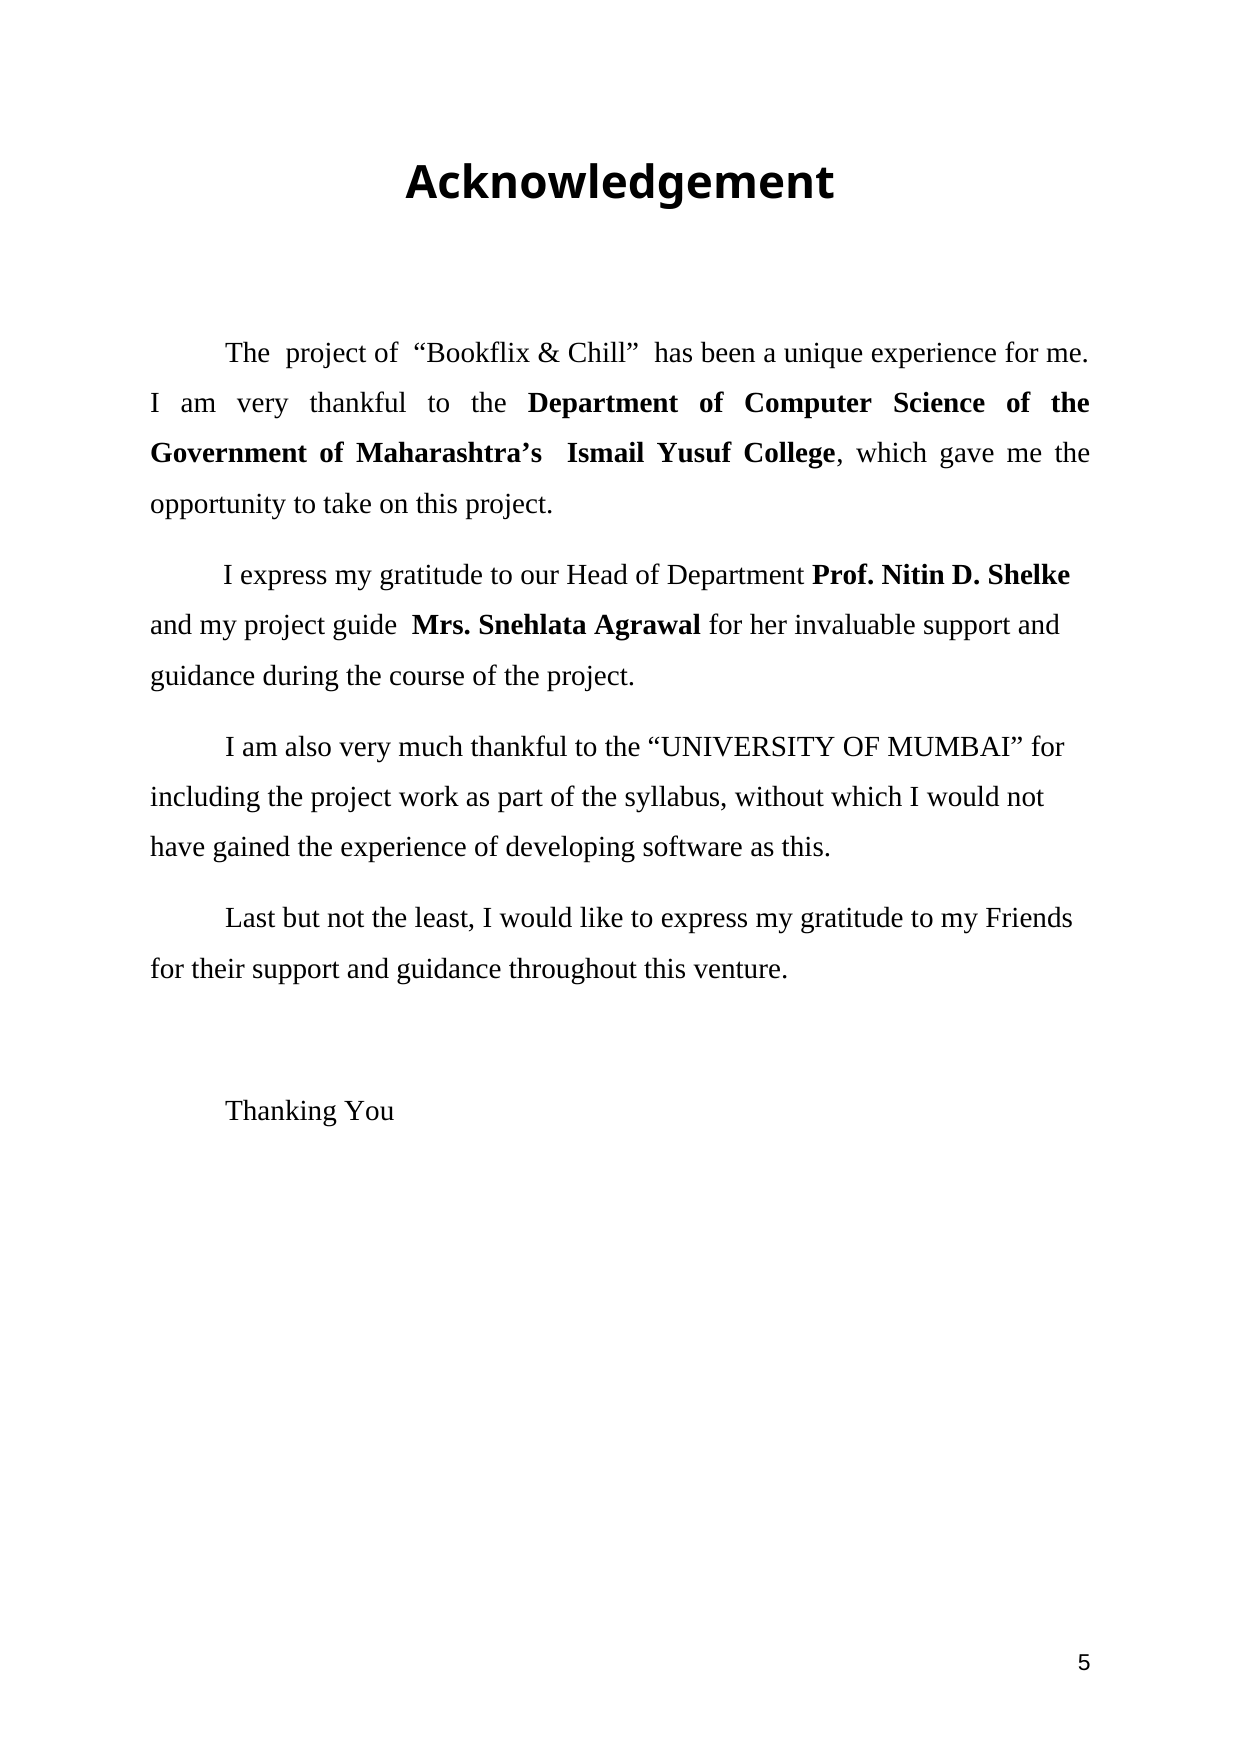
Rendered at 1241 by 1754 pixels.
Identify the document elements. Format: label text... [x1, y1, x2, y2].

text The project of “Bookflix & Chill” has been a unique experience for me. I am very thankful to the Department of Computer Science of the Government of Maharashtra’s Ismail Yusuf College, which gave me the opportunity to take on this project. [150, 335, 1090, 519]
text I express my gratitude to our Head of Department Prof. Nitin D. Shelke and my project guide Mrs. Snehlata Agrawal for her invaluable support and guidance during the course of the project. [150, 557, 1090, 691]
text I am also very much thankful to the “UNIVERSITY OF MUMBAI” for including the project work as part of the syllabus, without which I would not have gained the experience of developing software as this. [150, 729, 1090, 863]
text Acknowledgement [150, 150, 1090, 212]
text Last but not the least, I would like to express my gratitude to my Friends for their support and guidance throughout this venture. [150, 901, 1090, 984]
text Thanking You [150, 1093, 1090, 1127]
